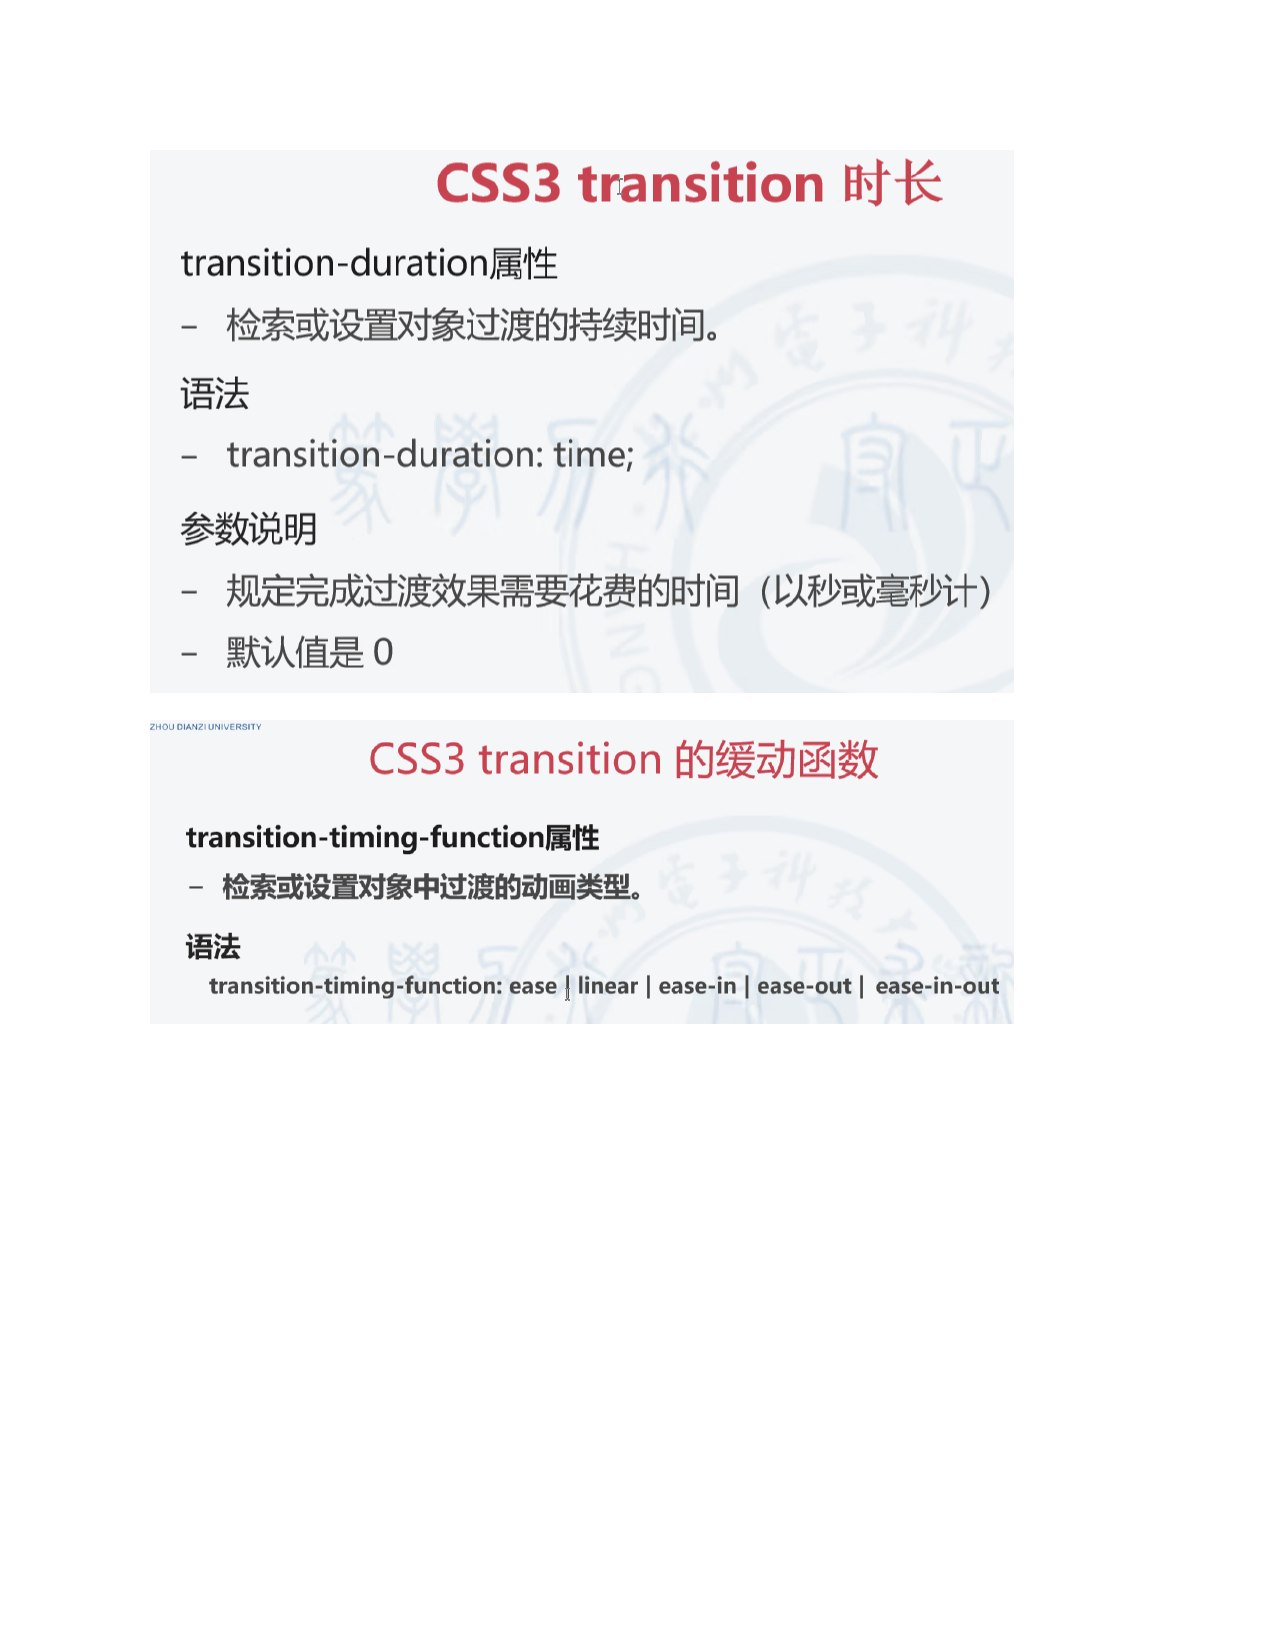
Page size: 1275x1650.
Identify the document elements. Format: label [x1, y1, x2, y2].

picture [150, 720, 1014, 1024]
picture [150, 150, 1014, 693]
